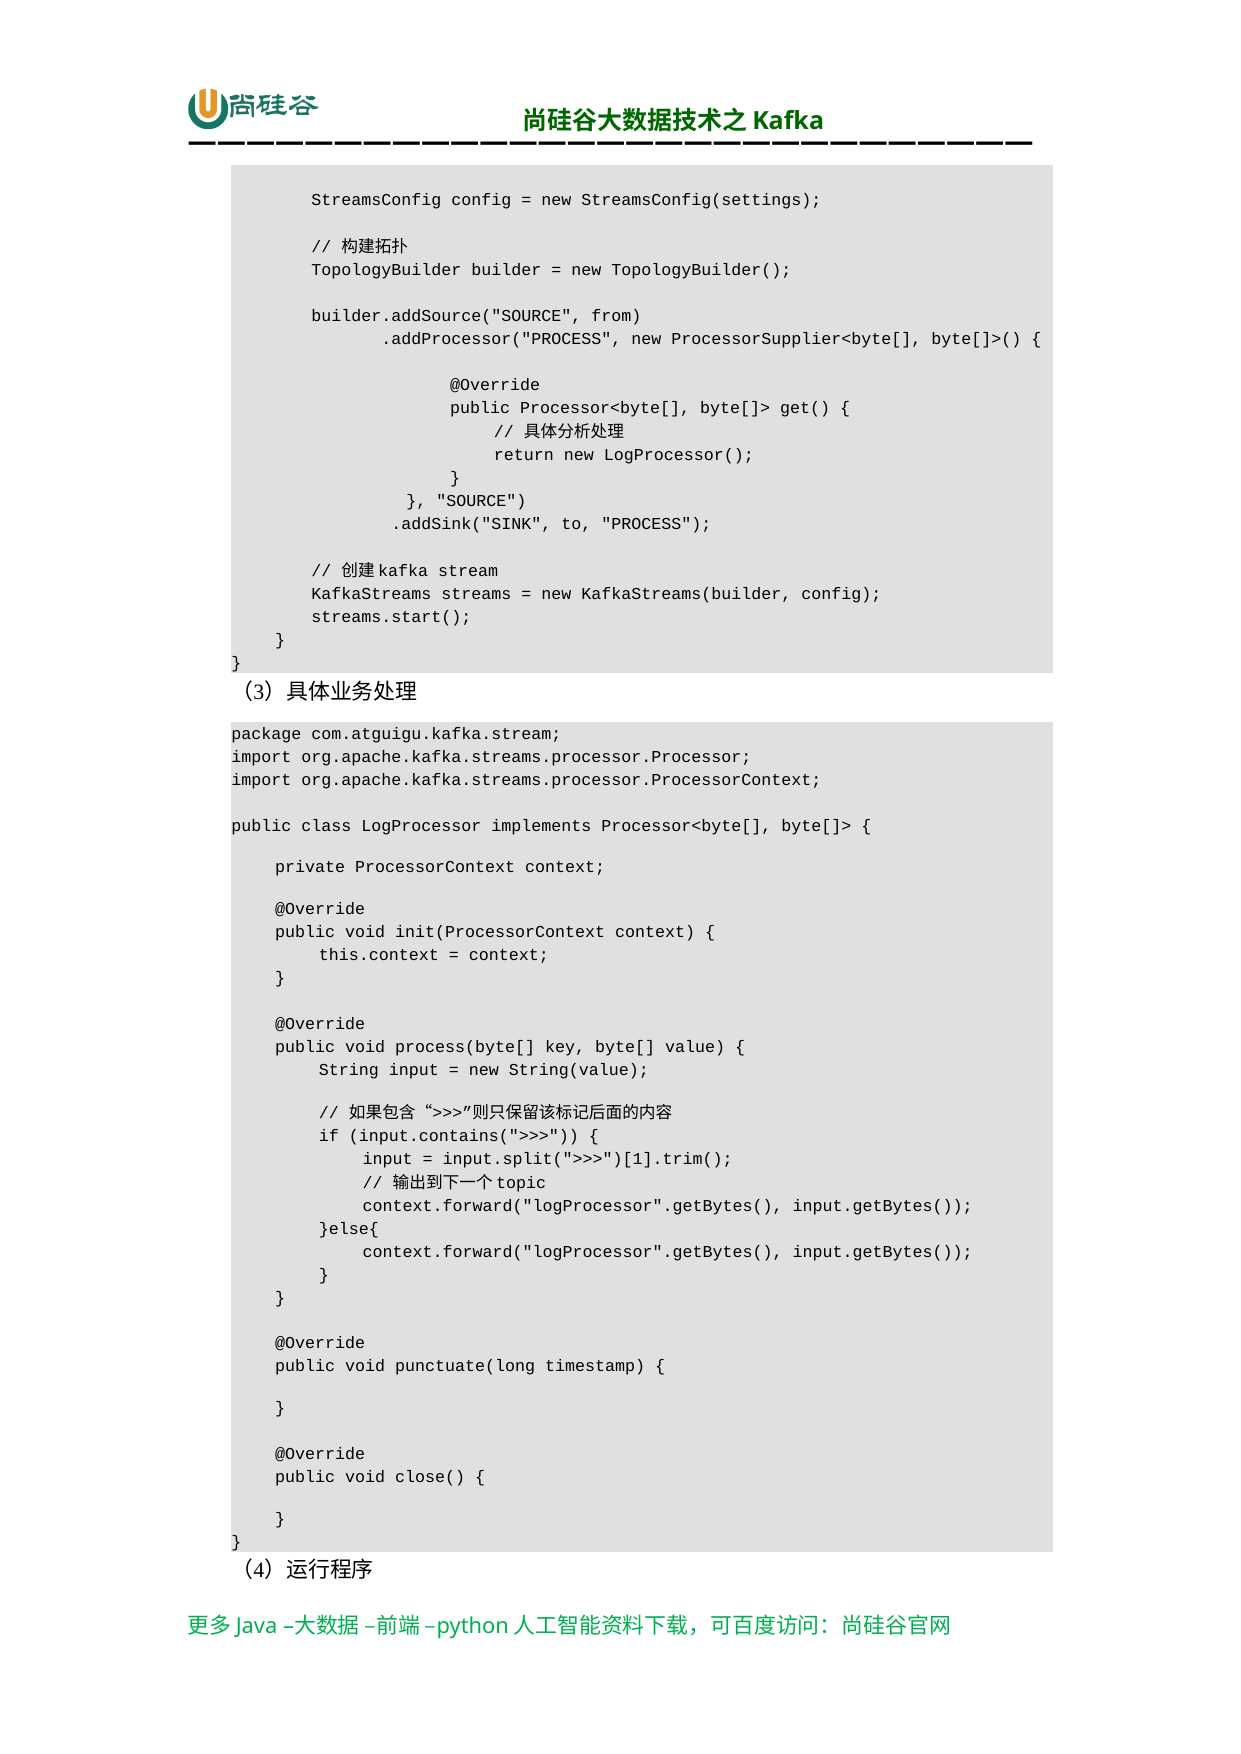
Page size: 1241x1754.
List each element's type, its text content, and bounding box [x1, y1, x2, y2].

text } [231, 1396, 1053, 1419]
text （3）具体业务处理 [187, 673, 1053, 706]
text return new LogProcessor(); [231, 443, 1053, 466]
text public class LogProcessor implements Processor<byte[], byte[]> { [231, 813, 1053, 836]
text } [231, 966, 1053, 988]
text }, "SOURCE") [231, 488, 1053, 511]
text public void punctuate(long timestamp) { [231, 1354, 1053, 1377]
text } [231, 1529, 1053, 1552]
text .addProcessor("PROCESS", new ProcessorSupplier<byte[], byte[]>() { [231, 327, 1053, 349]
picture [187, 88, 320, 130]
text } [231, 627, 1053, 650]
text streams.start(); [231, 604, 1053, 627]
text } [231, 1262, 1053, 1285]
text input = input.split(">>>")[1].trim(); [231, 1146, 1053, 1169]
text } [231, 650, 1053, 673]
text } [231, 1285, 1053, 1308]
text import org.apache.kafka.streams.processor.Processor; [231, 744, 1053, 767]
text } [231, 466, 1053, 488]
text public void init(ProcessorContext context) { [231, 920, 1053, 943]
text builder.addSource("SOURCE", from) [231, 304, 1053, 327]
text StreamsConfig config = new StreamsConfig(settings); [231, 188, 1053, 211]
text @Override [231, 1442, 1053, 1464]
text @Override [231, 372, 1053, 395]
text } [231, 1506, 1053, 1529]
text // 输出到下一个topic [231, 1169, 1053, 1193]
text （4）运行程序 [187, 1552, 1053, 1584]
text // 如果包含“>>>”则只保留该标记后面的内容 [231, 1099, 1053, 1123]
text this.context = context; [231, 943, 1053, 966]
text public void process(byte[] key, byte[] value) { [231, 1034, 1053, 1057]
text context.forward("logProcessor".getBytes(), input.getBytes()); [231, 1193, 1053, 1216]
text @Override [231, 1331, 1053, 1354]
text // 构建拓扑 [231, 233, 1053, 258]
text TopologyBuilder builder = new TopologyBuilder(); [231, 258, 1053, 281]
text package com.atguigu.kafka.stream; [231, 722, 1053, 744]
text if (input.contains(">>>")) { [231, 1123, 1053, 1146]
text String input = new String(value); [231, 1057, 1053, 1080]
text .addSink("SINK", to, "PROCESS"); [231, 511, 1053, 534]
text public void close() { [231, 1464, 1053, 1487]
text // 具体分析处理 [231, 418, 1053, 443]
text }else{ [231, 1216, 1053, 1239]
text context.forward("logProcessor".getBytes(), input.getBytes()); [231, 1239, 1053, 1262]
text private ProcessorContext context; [231, 855, 1053, 878]
text KafkaStreams streams = new KafkaStreams(builder, config); [231, 582, 1053, 604]
text // 创建kafka stream [231, 557, 1053, 582]
text public Processor<byte[], byte[]> get() { [231, 395, 1053, 418]
text import org.apache.kafka.streams.processor.ProcessorContext; [231, 767, 1053, 790]
text @Override [231, 897, 1053, 920]
text @Override [231, 1011, 1053, 1034]
